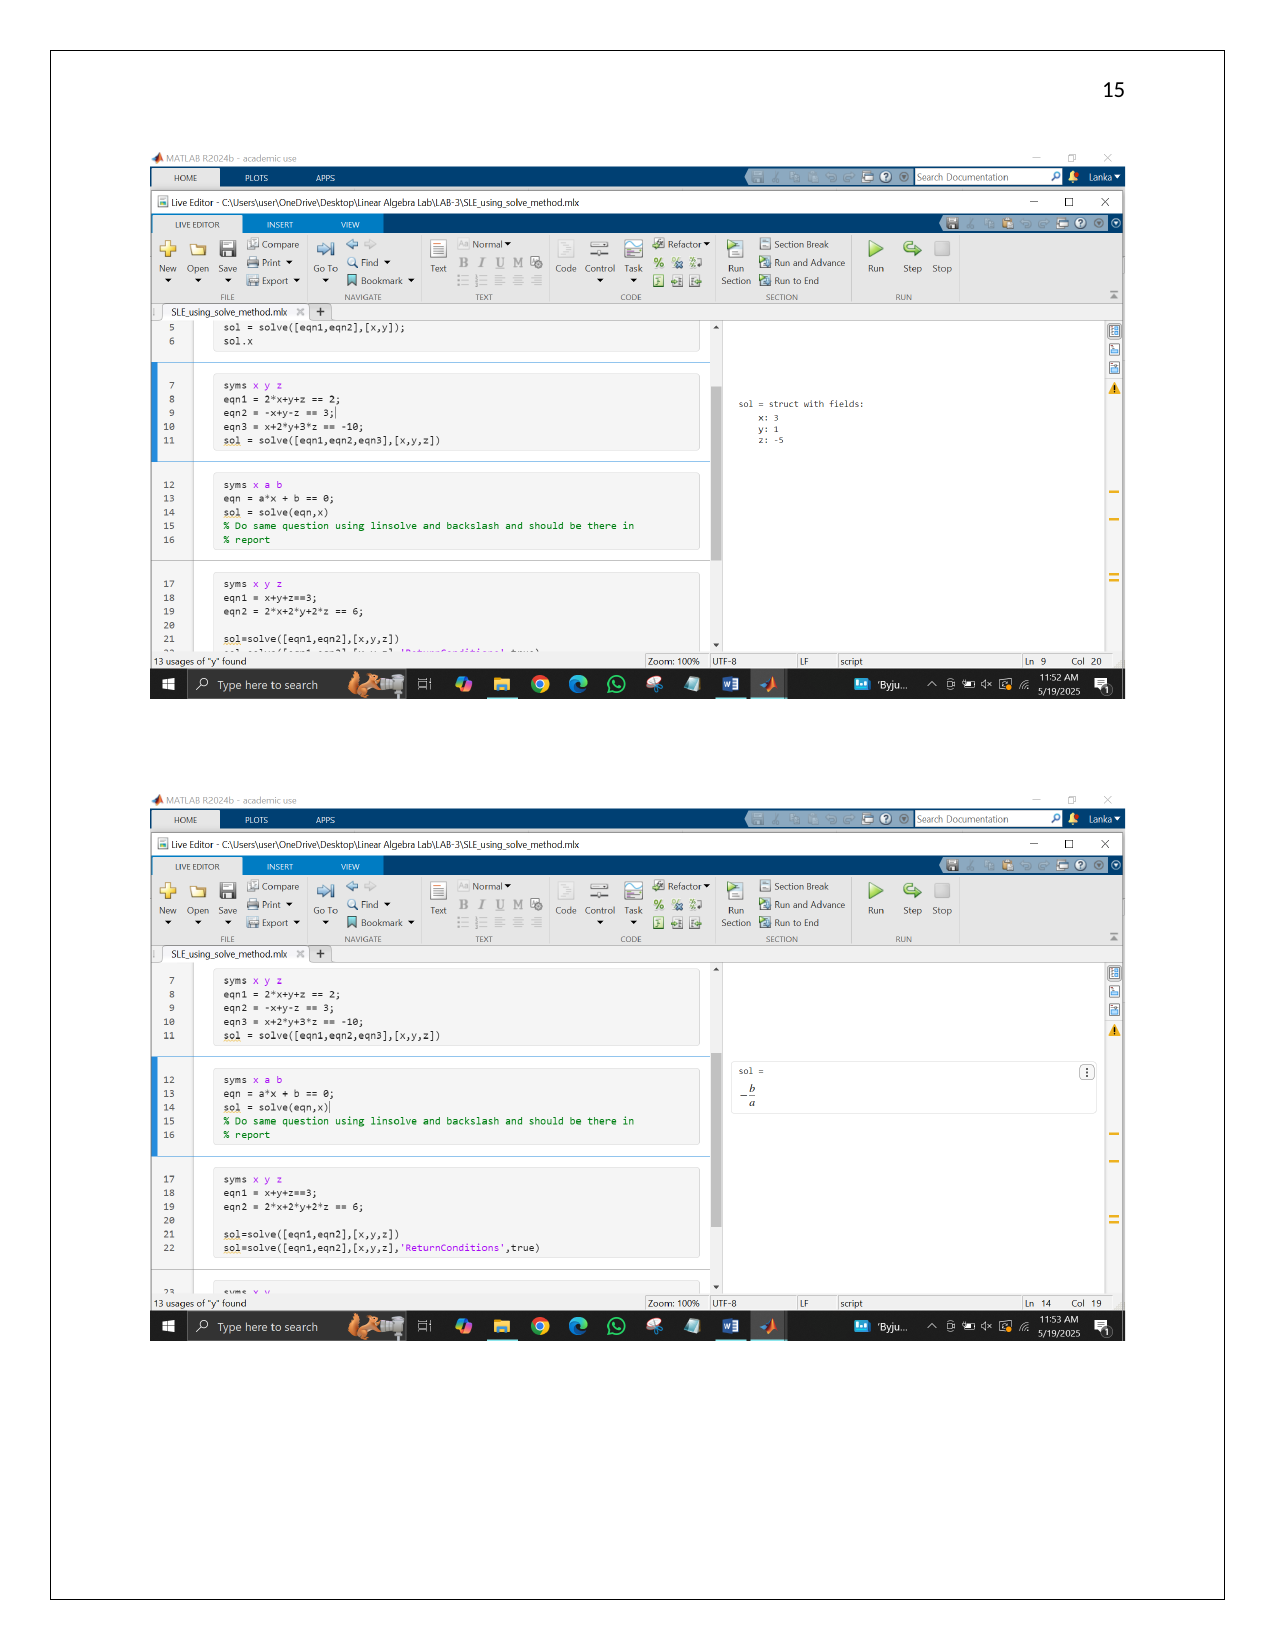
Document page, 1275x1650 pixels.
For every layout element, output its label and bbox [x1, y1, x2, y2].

picture [150, 792, 1125, 1341]
picture [150, 150, 1125, 699]
